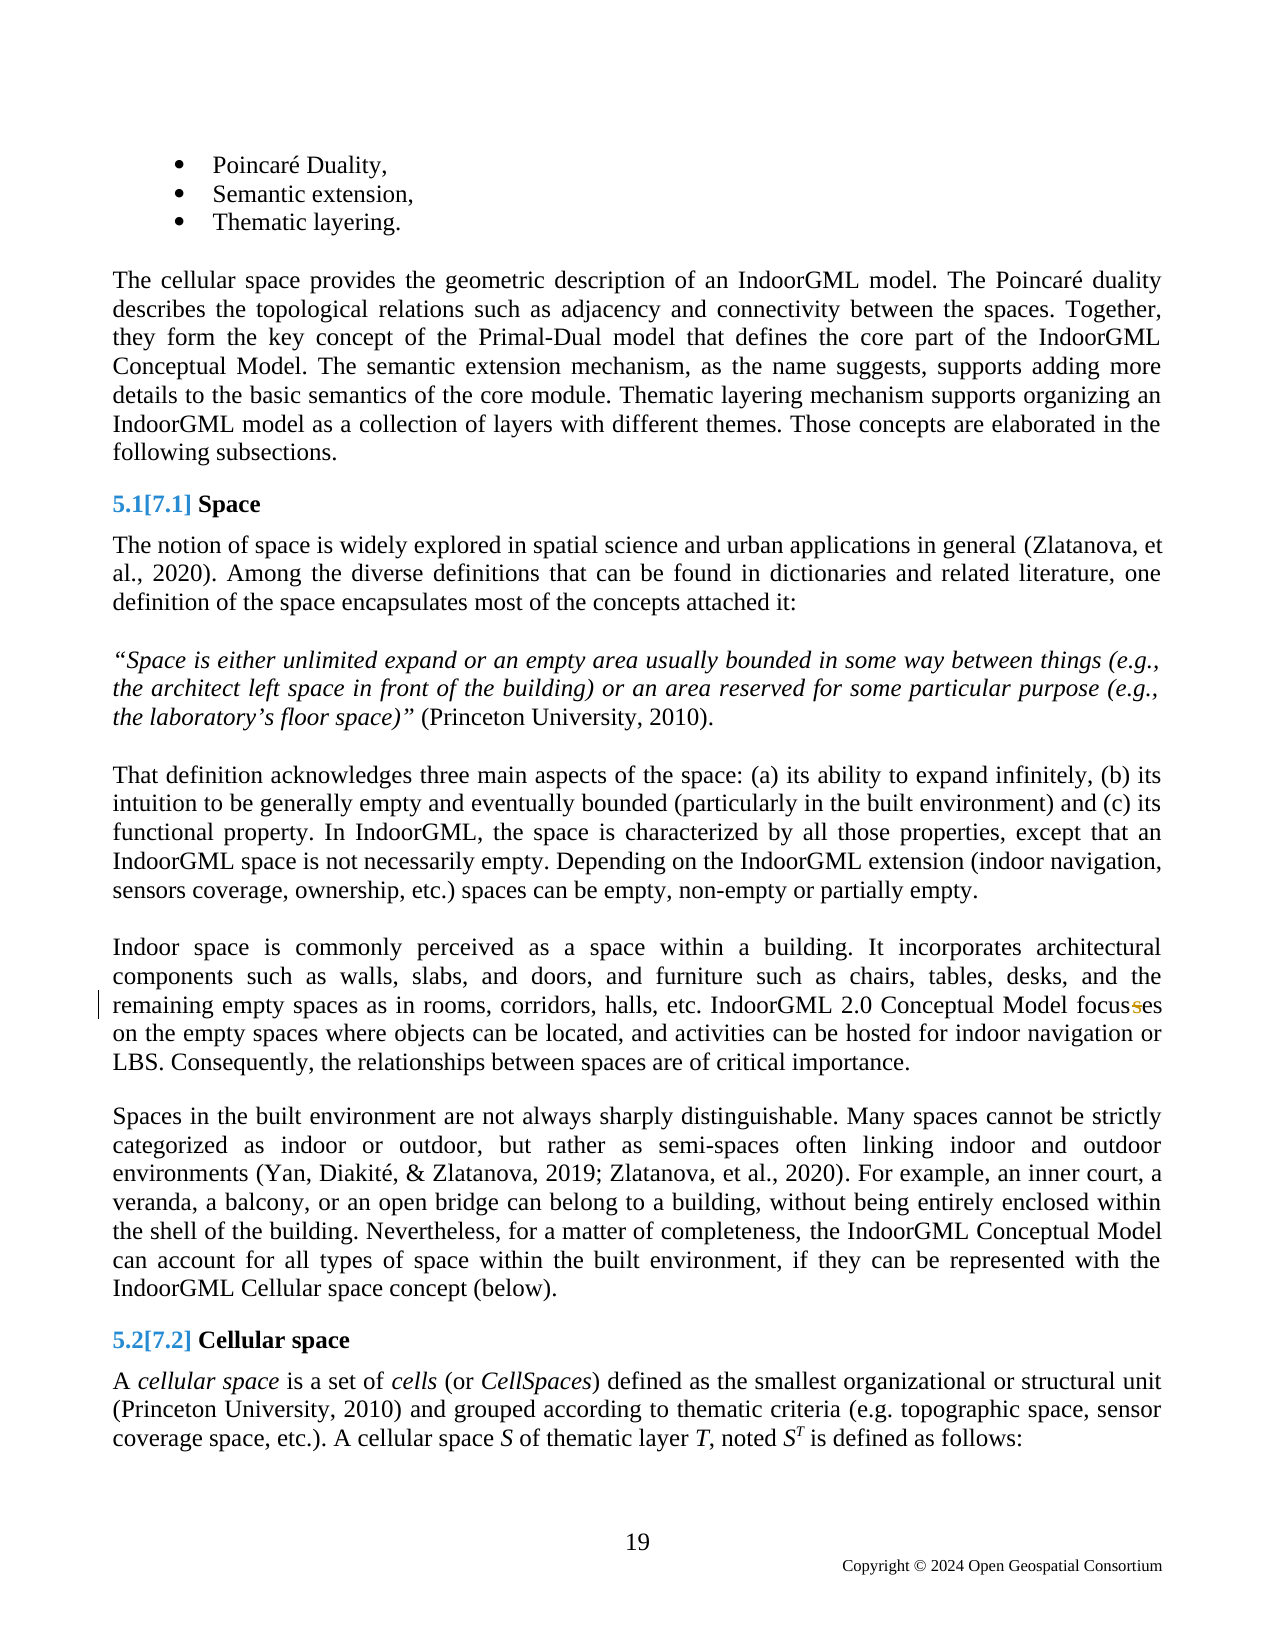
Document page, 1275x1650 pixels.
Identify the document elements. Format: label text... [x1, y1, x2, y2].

text That definition acknowledges three main aspects of the space: (a) its ability to expand infinitely, (b) its intuition to be generally empty and eventually bounded (particularly in the built environment) and (c) its functional property. In IndoorGML, the space is characterized by all those properties, except that an IndoorGML space is not necessarily empty. Depending on the IndoorGML extension (indoor navigation, sensors coverage, ownership, etc.) spaces can be empty, non-empty or partially empty. [112, 760, 1162, 903]
list Semantic extension, [175, 179, 1162, 207]
text The cellular space provides the geometric description of an IndoorGML model. The Poincaré duality describes the topological relations such as adjacency and connectivity between the spaces. Together, they form the key concept of the Primal-Dual model that defines the core part of the IndoorGML Conceptual Model. The semantic extension mechanism, as the name suggests, supports adding more details to the basic semantics of the core module. Thematic layering mechanism supports organizing an IndoorGML model as a collection of layers with different themes. Those concepts are elaborated in the following subsections. [112, 265, 1162, 466]
text Indoor space is commonly perceived as a space within a building. It incorporates architectural components such as walls, slabs, and doors, and furniture such as chairs, tables, desks, and the remaining empty spaces as in rooms, corridors, halls, etc. IndoorGML 2.0 Conceptual Model focuses on the empty spaces where objects can be located, and activities can be hosted for indoor navigation or LBS. Consequently, the relationships between spaces are of critical importance. [112, 932, 1162, 1076]
subtitle Space [112, 491, 1162, 517]
text A cellular space is a set of cells (or CellSpaces) defined as the smallest organizational or structural unit and grouped according to thematic criteria (e.g. topographic space, sensor coverage space, etc.). A cellular space S of thematic layer T, noted ST is defined as follows: [112, 1366, 1162, 1452]
list Poincaré Duality, [175, 150, 1162, 179]
list Thematic layering. [175, 207, 1162, 236]
text “Space is either unlimited expand or an empty area usually bounded in some way between things (e.g., the architect left space in front of the building) or an area reserved for some particular purpose (e.g., the laboratory’s floor space)” . [112, 645, 1162, 731]
text Spaces in the built environment are not always sharply distinguishable. Many spaces cannot be strictly categorized as indoor or outdoor, but rather as semi-spaces often linking indoor and outdoor environments . For example, an inner court, a veranda, a balcony, or an open bridge can belong to a building, without being entirely enclosed within the shell of the building. Nevertheless, for a matter of completeness, the IndoorGML Conceptual Model can account for all types of space within the built environment, if they can be represented with the IndoorGML Cellular space concept (below). [112, 1101, 1162, 1302]
subtitle Cellular space [112, 1327, 1162, 1353]
text The notion of space is widely explored in spatial science and urban applications in general . Among the diverse definitions that can be found in dictionaries and related literature, one definition of the space encapsulates most of the concepts attached it: [112, 530, 1162, 616]
